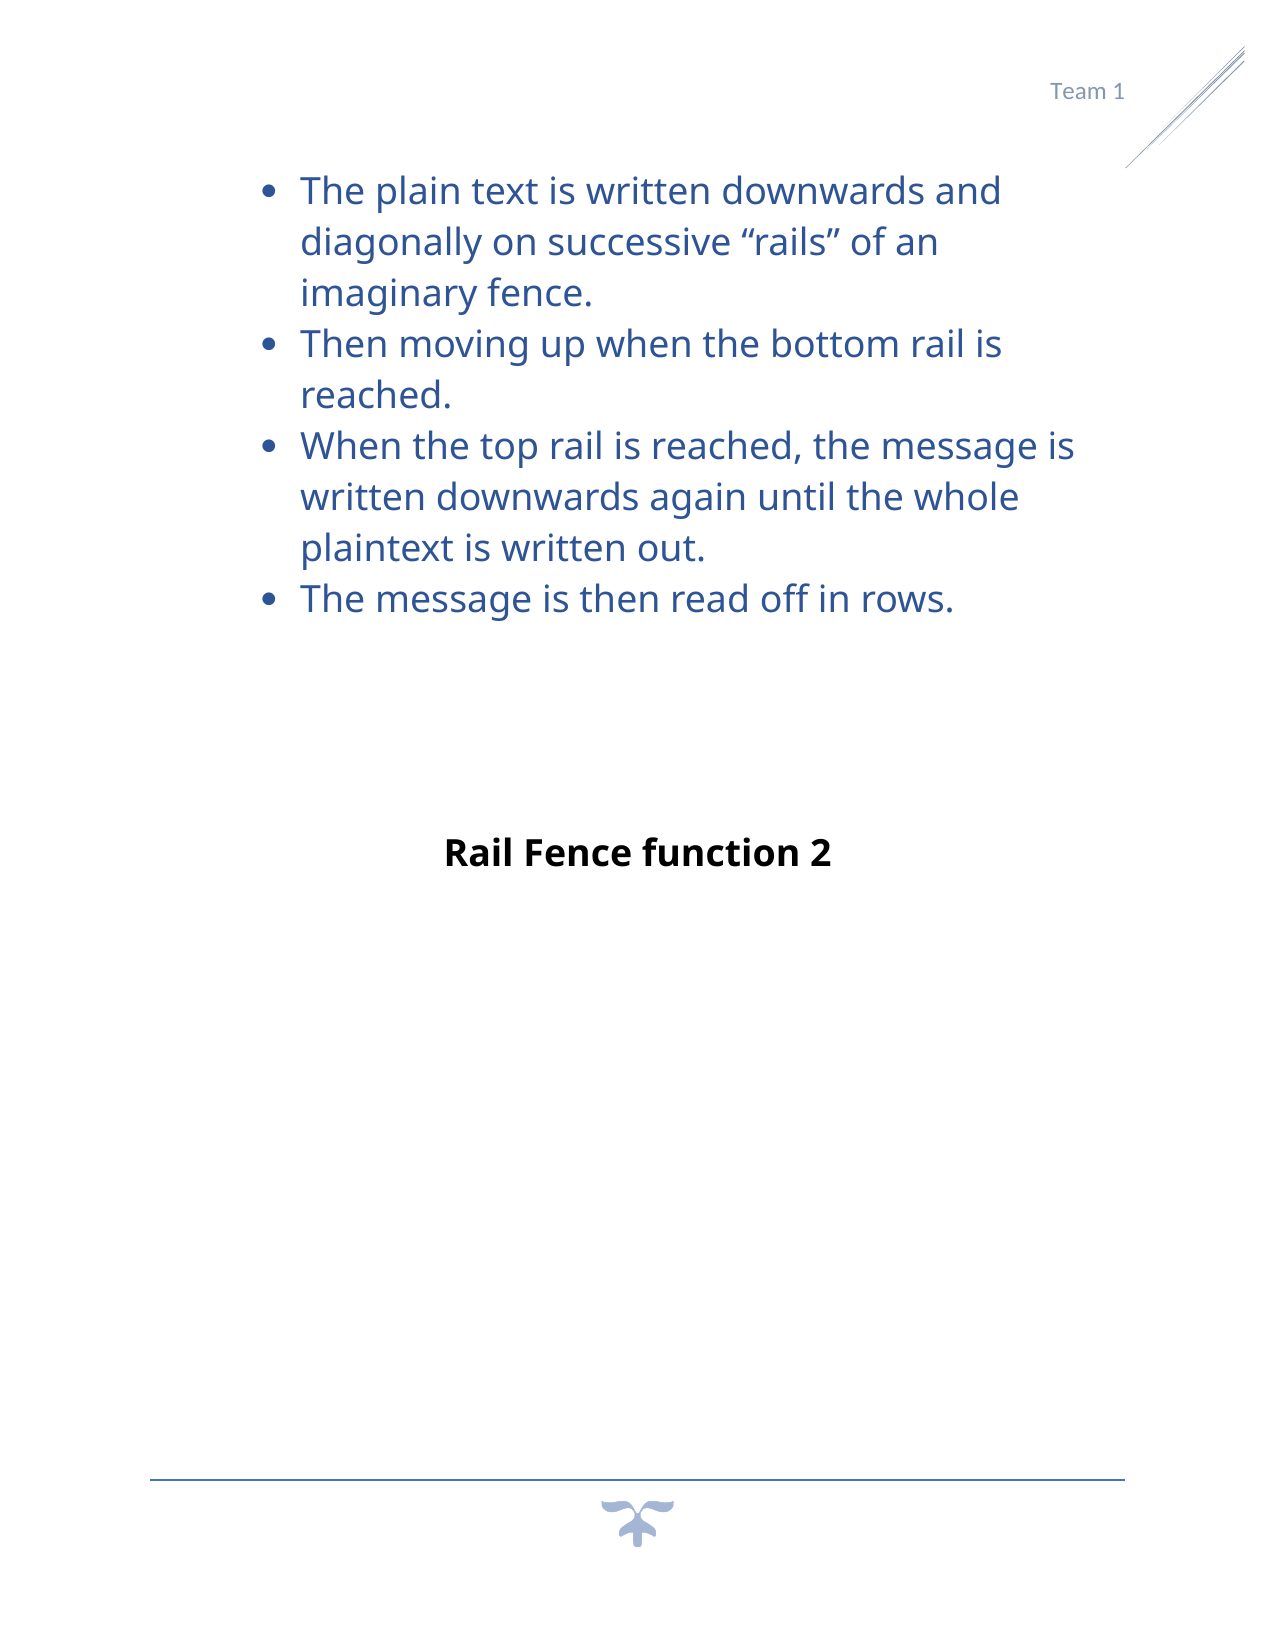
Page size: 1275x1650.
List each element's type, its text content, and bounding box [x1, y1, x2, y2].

list Then moving up when the bottom rail is reached. [262, 317, 1125, 419]
list When the top rail is reached, the message is written downwards again until the whole plaintext is written out. [262, 419, 1125, 572]
text Rail Fence function 2 [150, 827, 1125, 878]
list The plain text is written downwards and diagonally on successive “rails” of an imaginary fence. [262, 164, 1125, 317]
list The message is then read off in rows. [262, 572, 1125, 623]
